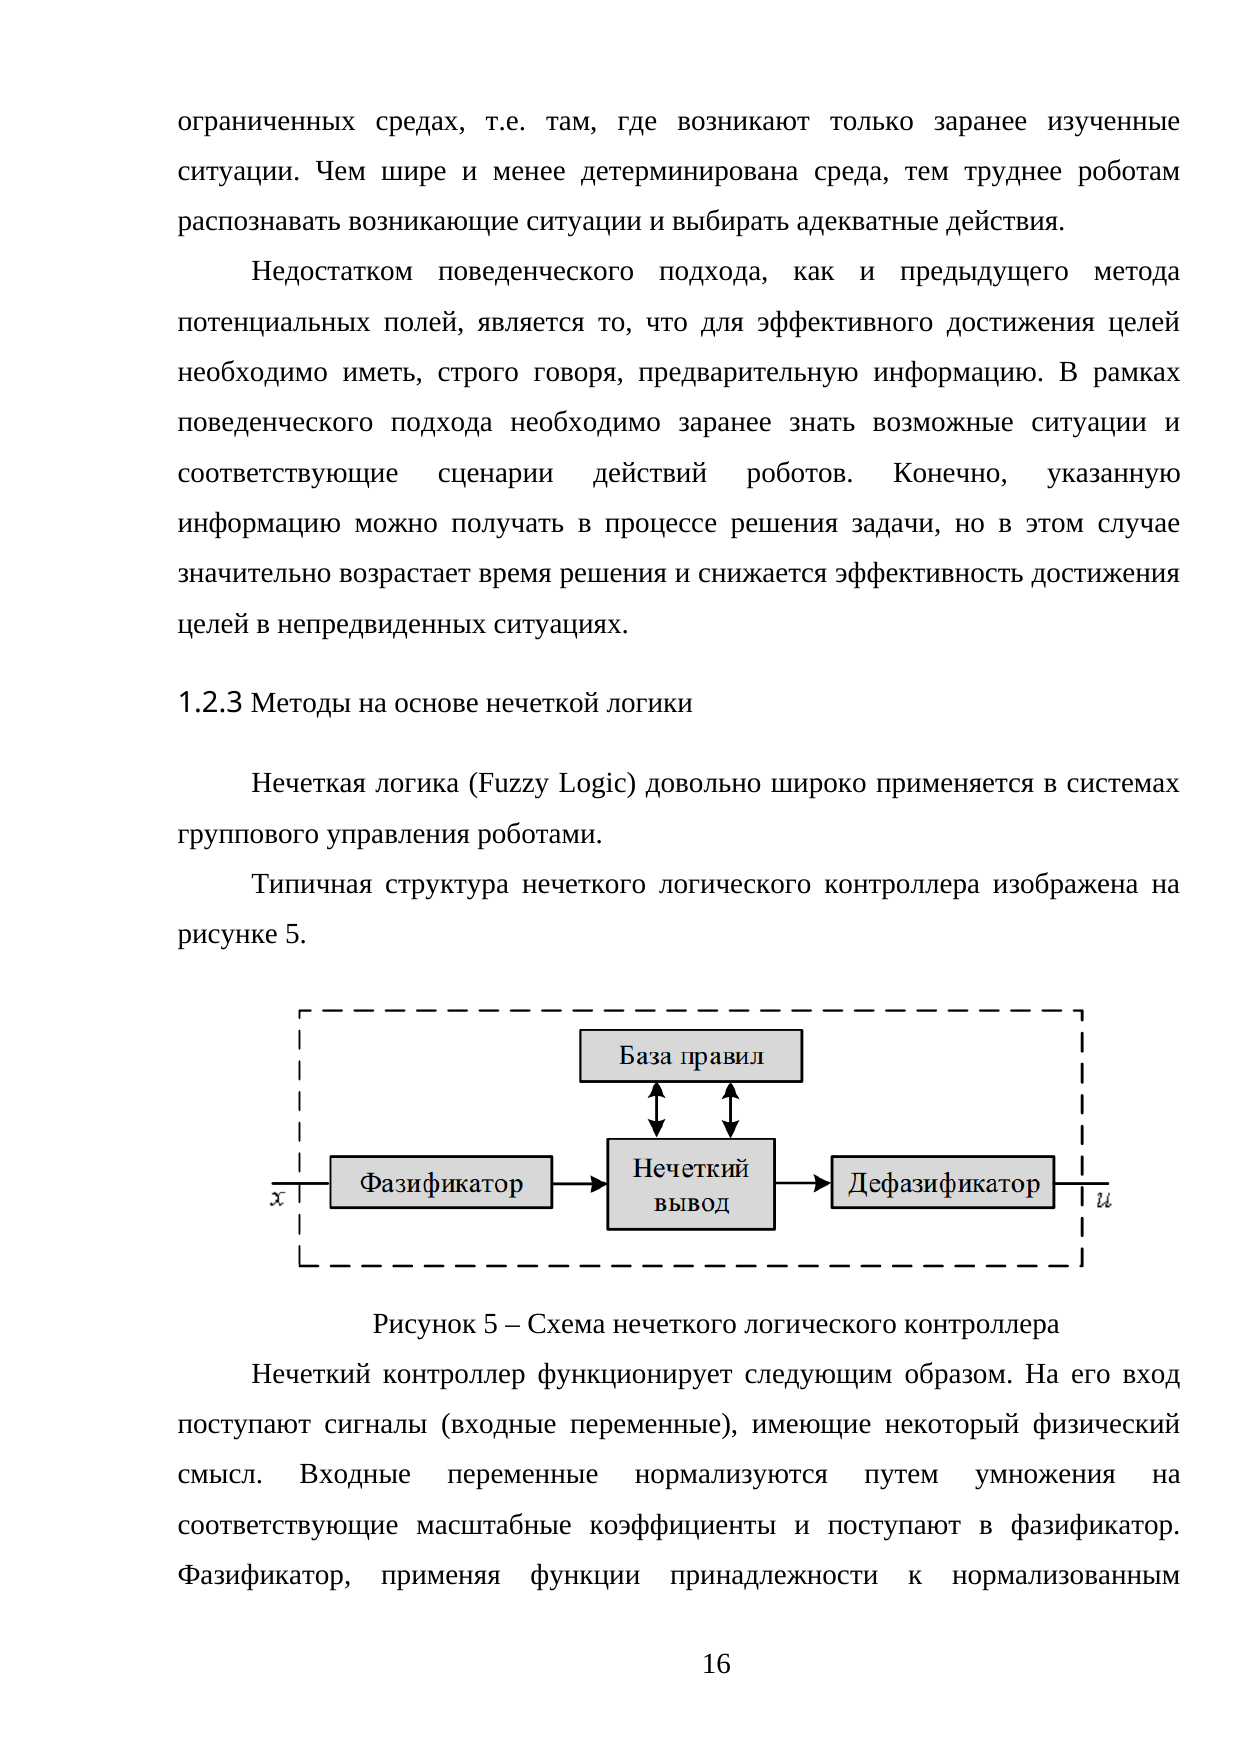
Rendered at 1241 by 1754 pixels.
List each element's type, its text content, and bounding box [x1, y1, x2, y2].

text Рисунок 5 – Схема нечеткого логического контроллера [177, 1306, 1181, 1339]
subtitle Методы на основе нечеткой логики [177, 681, 1181, 721]
text Недостатком поведенческого подхода, как и предыдущего метода потенциальных полей, является то, что для эффективного достижения целей необходимо иметь, строго говоря, предварительную информацию. В рамках поведенческого подхода необходимо заранее знать возможные ситуации и соответствующие сценарии действий роботов. Конечно, указанную информацию можно получать в процессе решения задачи, но в этом случае значительно возрастает время решения и снижается эффективность достижения целей в непредвиденных ситуациях. [177, 253, 1181, 639]
text Нечеткая логика (Fuzzy Logic) довольно широко применяется в системах группового управления роботами. [177, 766, 1181, 849]
picture [251, 966, 1140, 1289]
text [177, 103, 1181, 237]
text Типичная структура нечеткого логического контроллера изображена на рисунке 5. [177, 866, 1181, 950]
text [177, 1356, 1181, 1591]
